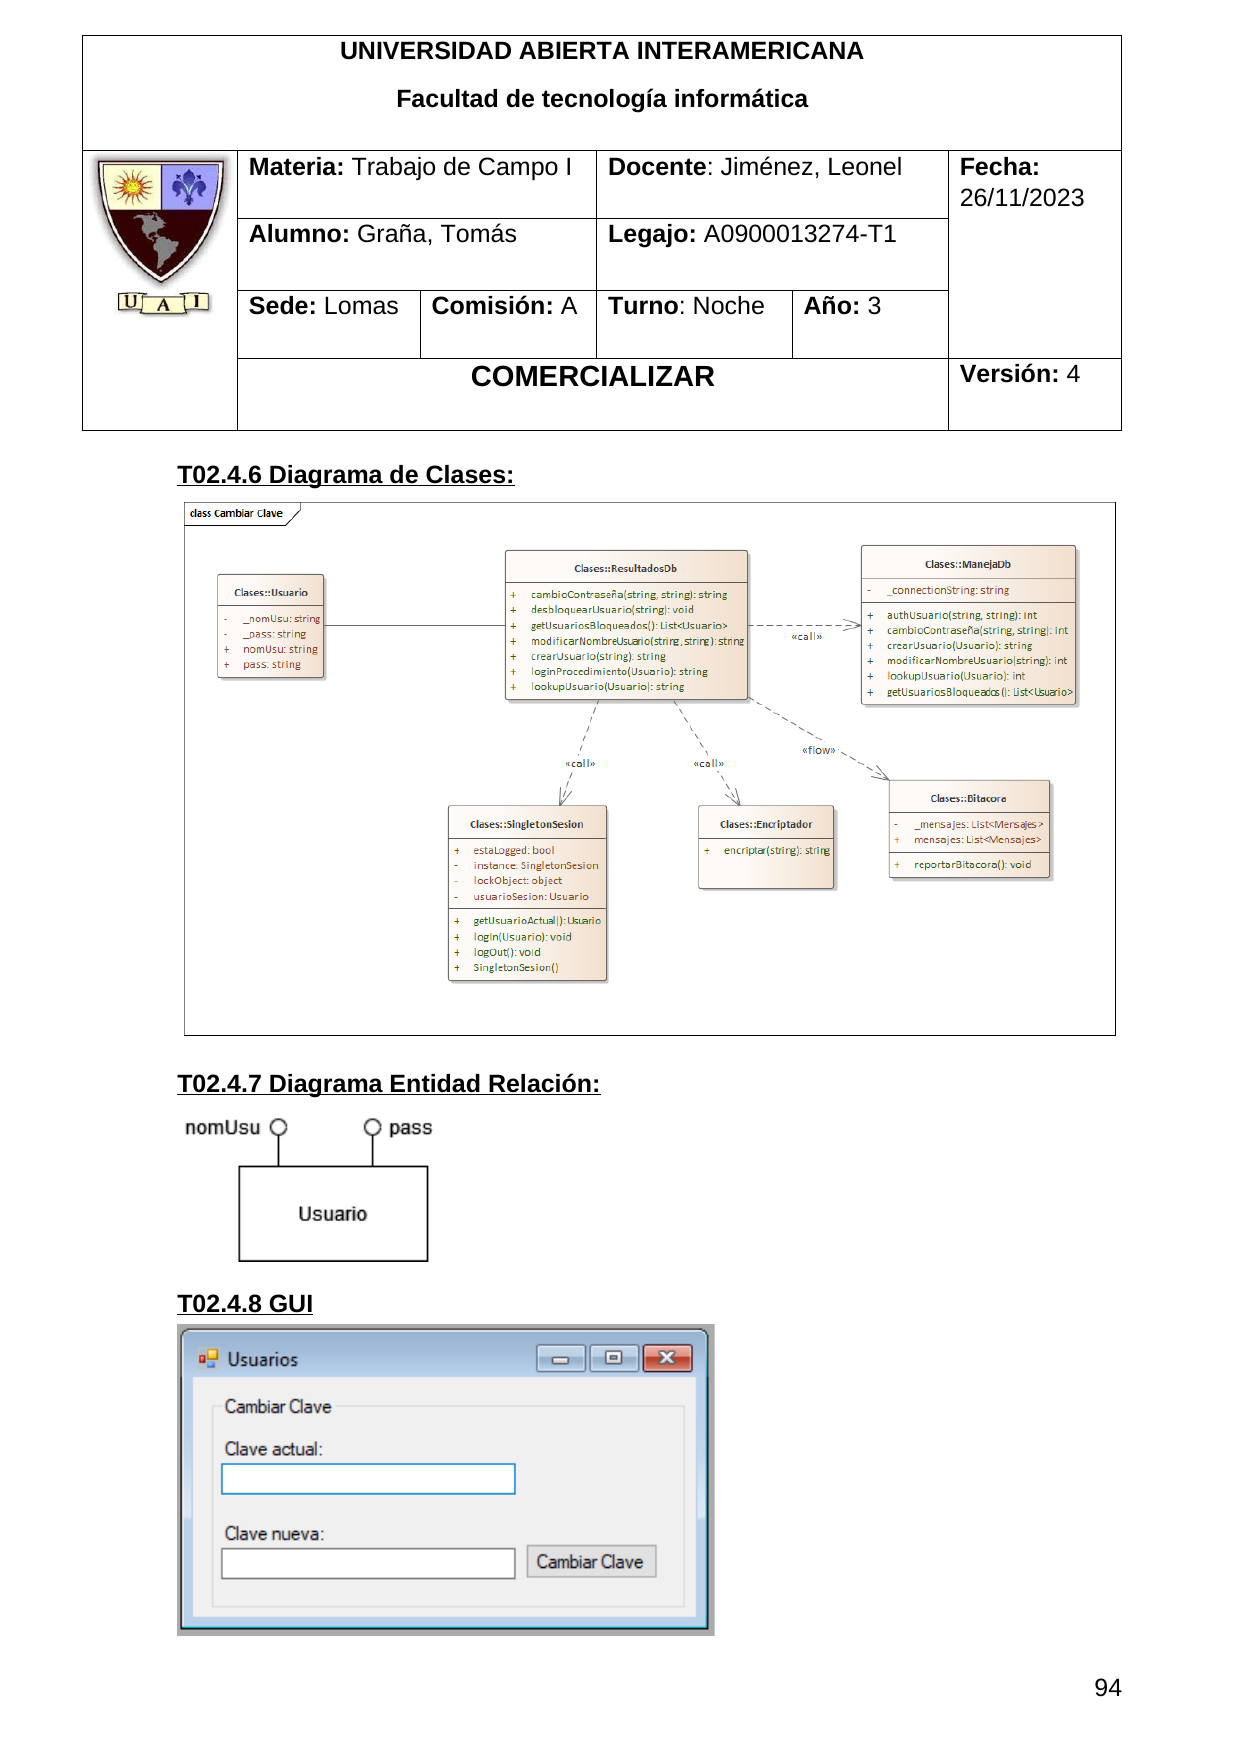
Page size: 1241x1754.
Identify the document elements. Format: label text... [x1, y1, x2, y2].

subtitle T02.4.7 Diagrama Entidad Relación: [177, 1069, 1122, 1097]
picture [177, 1324, 715, 1636]
picture [87, 151, 234, 320]
picture [177, 1103, 460, 1262]
subtitle T02.4.8 GUI [177, 1289, 1122, 1318]
picture [177, 495, 1122, 1042]
subtitle T02.4.6 Diagrama de Clases: [177, 460, 1122, 488]
